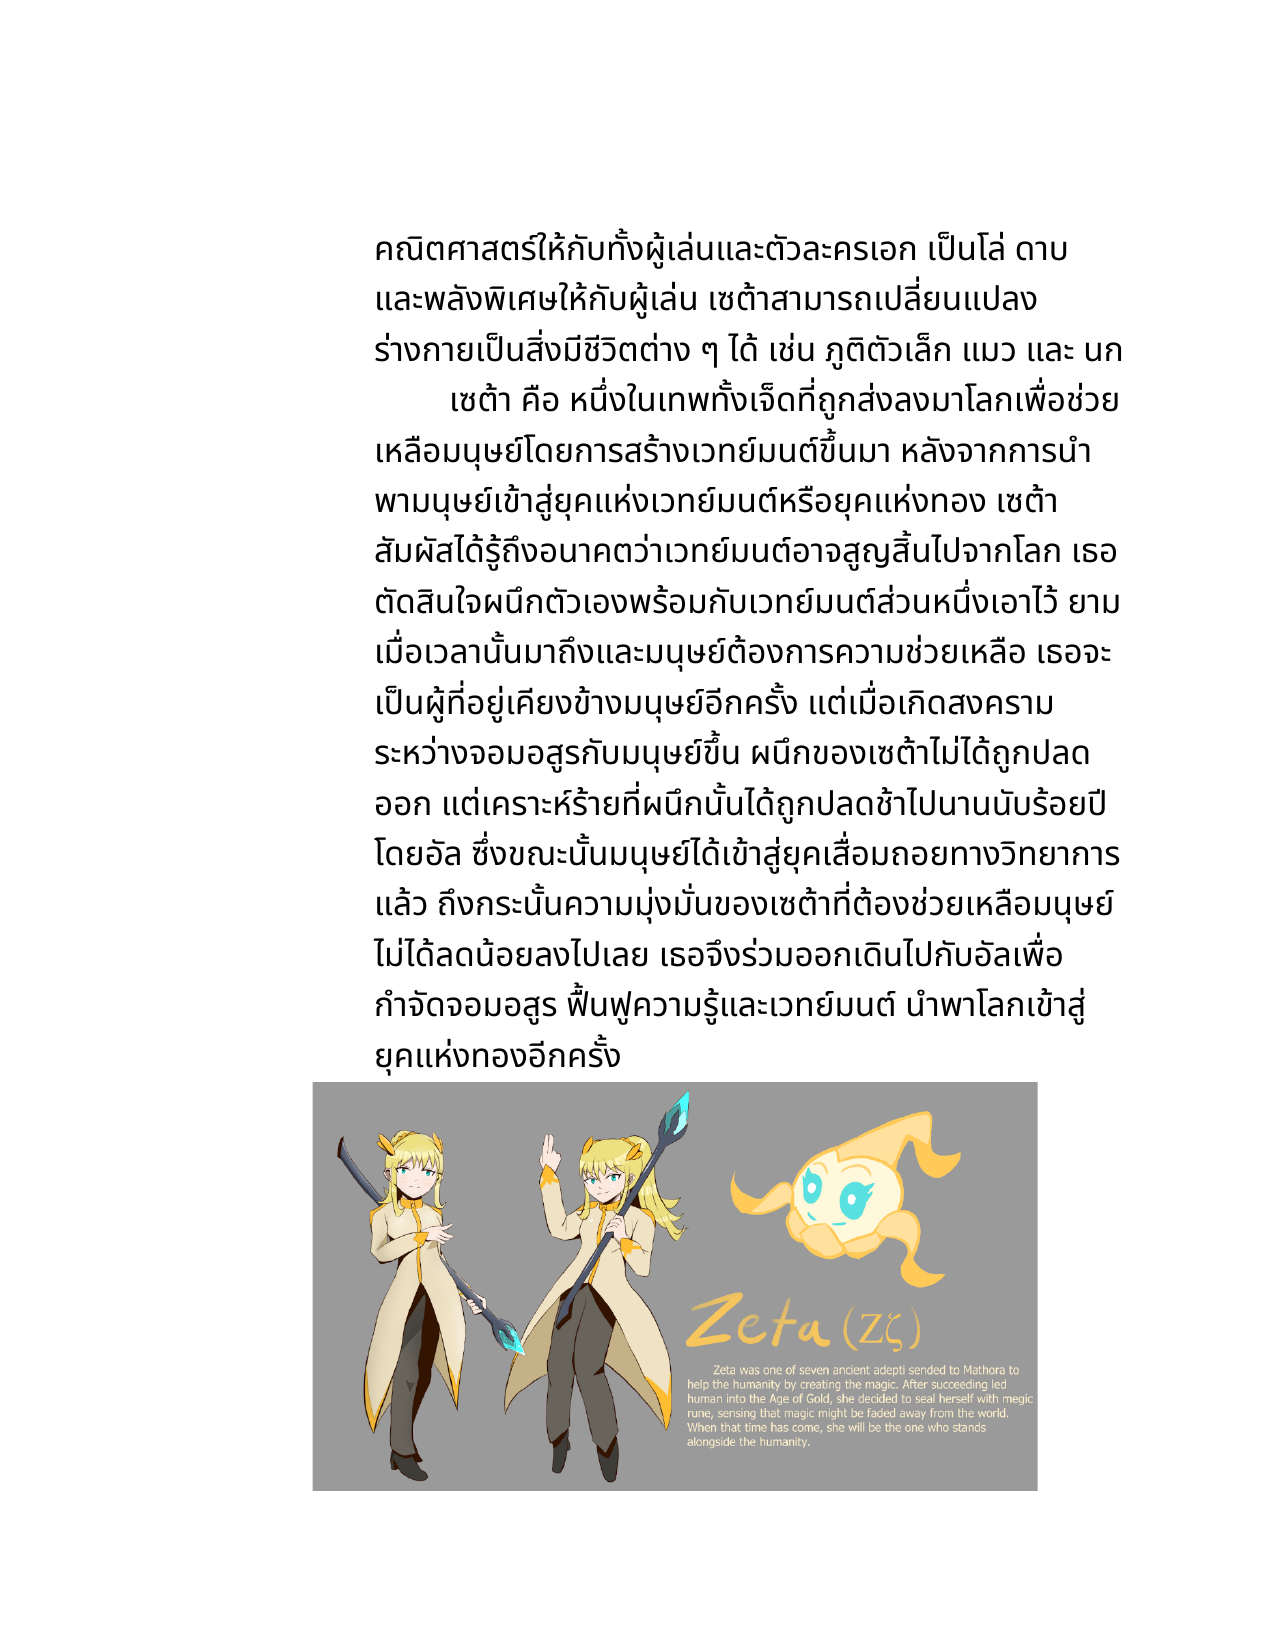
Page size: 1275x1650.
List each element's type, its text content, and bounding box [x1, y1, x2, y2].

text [374, 225, 1125, 376]
picture [312, 1082, 1038, 1491]
text เซต้า คือ หนึ่งในเทพทั้งเจ็ดที่ถูกส่งลงมาโลกเพื่อช่วยเหลือมนุษย์โดยการสร้างเวทย์มนต์ขึ้นมา หลังจากการนำพามนุษย์เข้าสู่ยุคแห่งเวทย์มนต์หรือยุคแห่งทอง เซต้าสัมผัสได้รู้ถึงอนาคตว่าเวทย์มนต์อาจสูญสิ้นไปจากโลก เธอตัดสินใจผนึกตัวเองพร้อมกับเวทย์มนต์ส่วนหนึ่งเอาไว้ ยามเมื่อเวลานั้นมาถึงและมนุษย์ต้องการความช่วยเหลือ เธอจะเป็นผู้ที่อยู่เคียงข้างมนุษย์อีกครั้ง แต่เมื่อเกิดสงครามระหว่างจอมอสูรกับมนุษย์ขึ้น ผนึกของเซต้าไม่ได้ถูกปลดออก แต่เคราะห์ร้ายที่ผนึกนั้นได้ถูกปลดช้าไปนานนับร้อยปีโดยอัล ซึ่งขณะนั้นมนุษย์ได้เข้าสู่ยุคเสื่อมถอยทางวิทยาการแล้ว ถึงกระนั้นความมุ่งมั่นของเซต้าที่ต้องช่วยเหลือมนุษย์ไม่ได้ลดน้อยลงไปเลย เธอจึงร่วมออกเดินไปกับอัลเพื่อกำจัดจอมอสูร ฟื้นฟูความรู้และเวทย์มนต์ นำพาโลกเข้าสู่ยุคแห่งทองอีกครั้ง [374, 376, 1125, 1082]
